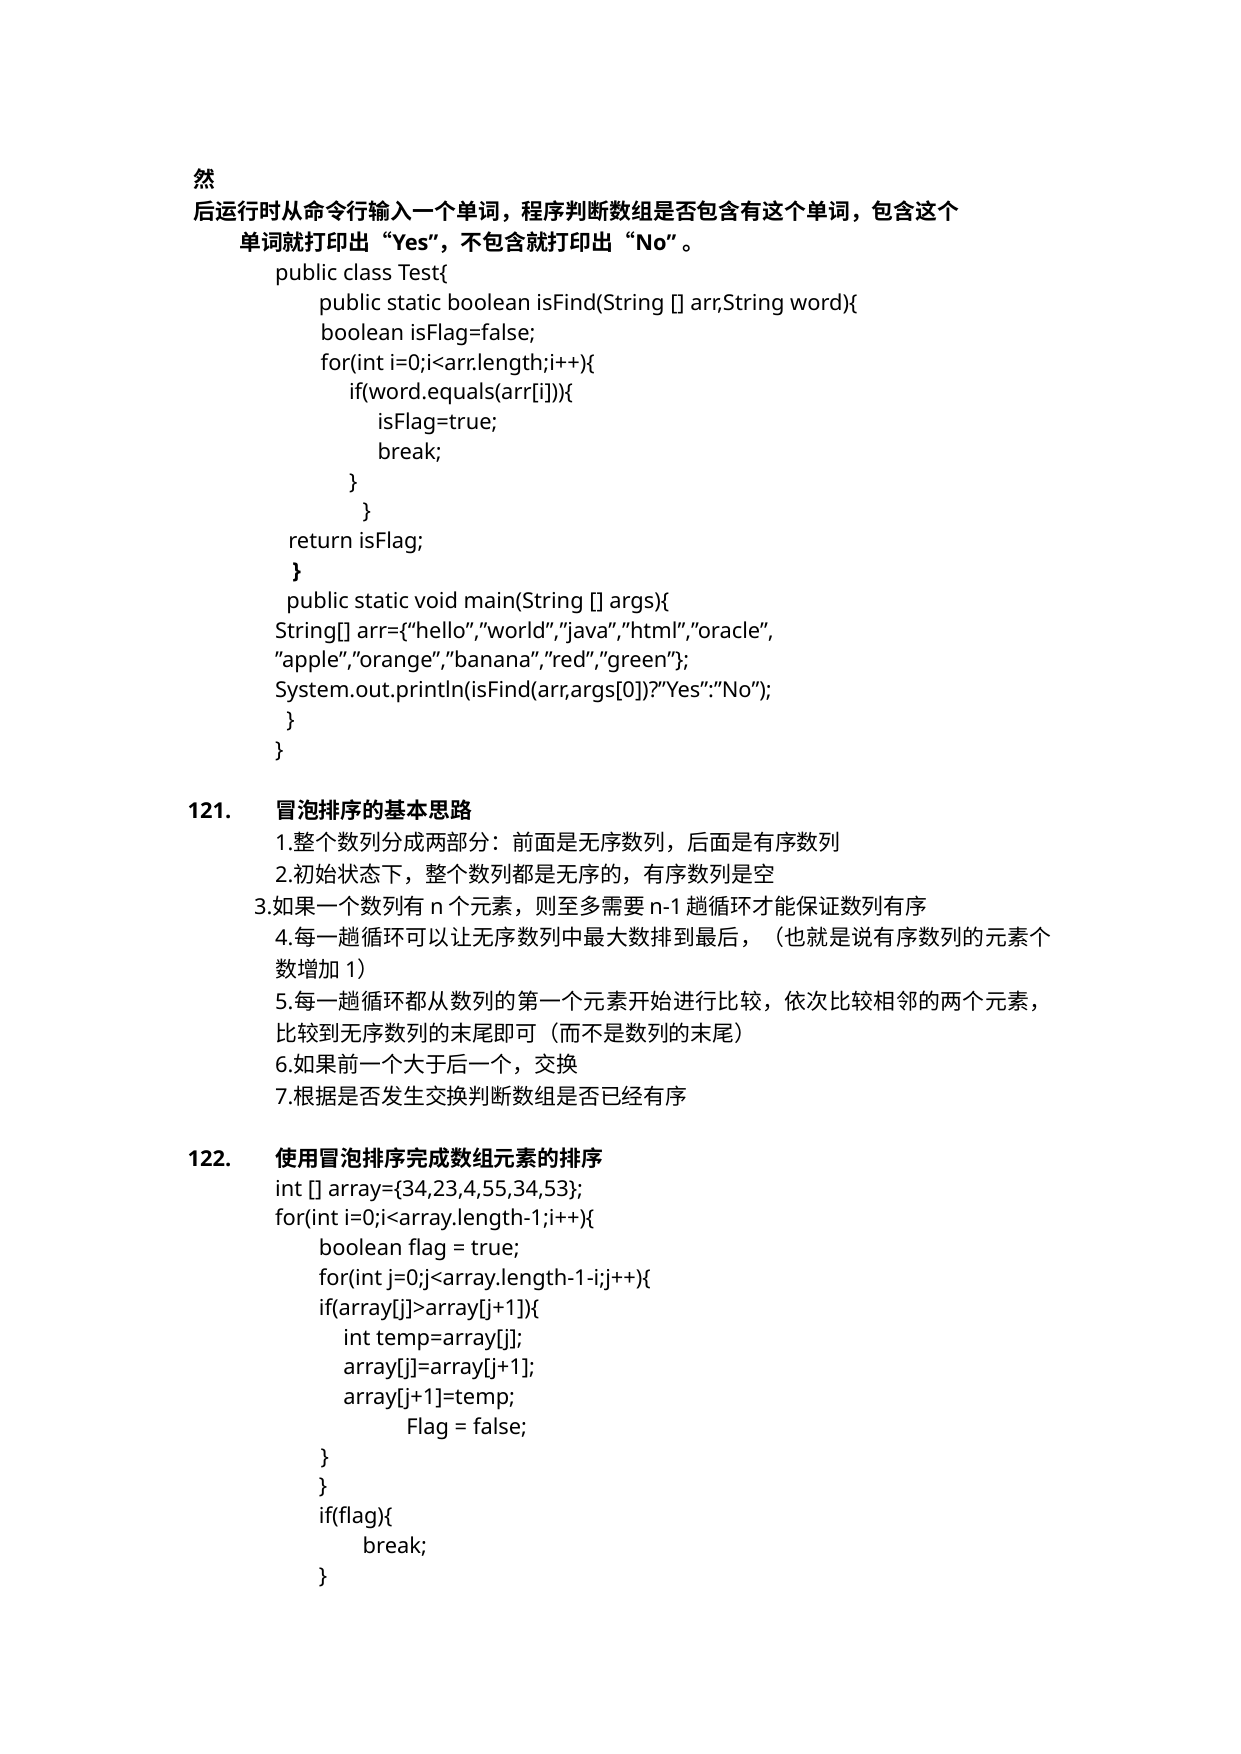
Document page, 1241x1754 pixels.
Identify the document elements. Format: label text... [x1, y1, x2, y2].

list 使用冒泡排序完成数组元素的排序 [187, 1141, 1053, 1172]
text if(word.equals(arr[i])){ [275, 376, 1053, 406]
text for(int j=0;j<array.length-1-i;j++){ [275, 1262, 1053, 1292]
text public static boolean isFind(String [] arr,String word){ [275, 287, 1053, 317]
text } [275, 704, 1053, 734]
text isFlag=true; [275, 406, 1053, 436]
text break; [319, 1530, 1053, 1560]
text } [275, 1560, 1053, 1589]
text 7.根据是否发生交换判断数组是否已经有序 [275, 1079, 1053, 1111]
text public static void main(String [] args){ [275, 585, 1053, 614]
text 6.如果前一个大于后一个，交换 [275, 1047, 1053, 1079]
text System.out.println(isFind(arr,args[0])?”Yes”:”No”); [275, 674, 1053, 704]
text 3.如果一个数列有n个元素，则至多需要n-1趟循环才能保证数列有序 [187, 889, 1053, 920]
text } [275, 734, 1053, 763]
text return isFlag; [187, 525, 1053, 555]
text break; [275, 436, 1053, 466]
text boolean flag = true; [275, 1232, 1053, 1262]
text 4.每一趟循环可以让无序数列中最大数排到最后，（也就是说有序数列的元素个数增加1） [275, 920, 1053, 984]
text array[j+1]=temp; [275, 1381, 1053, 1411]
text } [275, 1441, 1053, 1470]
text 5.每一趟循环都从数列的第一个元素开始进行比较，依次比较相邻的两个元素，比较到无序数列的末尾即可（而不是数列的末尾） [275, 984, 1053, 1047]
text int [] array={34,23,4,55,34,53}; [231, 1172, 1053, 1202]
text for(int i=0;i<arr.length;i++){ [275, 346, 1053, 376]
text ”apple”,”orange”,”banana”,”red”,”green”}; [275, 644, 1053, 674]
text boolean isFlag=false; [275, 317, 1053, 346]
text for(int i=0;i<array.length-1;i++){ [231, 1202, 1053, 1232]
text 1.整个数列分成两部分：前面是无序数列，后面是有序数列 [275, 825, 1053, 857]
list 冒泡排序的基本思路 [187, 793, 1053, 825]
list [187, 162, 1053, 257]
text Flag = false; [362, 1411, 1053, 1441]
text } [275, 1470, 1053, 1500]
text } [187, 495, 1053, 525]
text 2.初始状态下，整个数列都是无序的，有序数列是空 [275, 857, 1053, 889]
text } [275, 555, 1053, 585]
text array[j]=array[j+1]; [275, 1351, 1053, 1381]
text } [275, 466, 1053, 495]
text public class Test{ [275, 257, 1053, 287]
text if(array[j]>array[j+1]){ [275, 1292, 1053, 1321]
text String[] arr={“hello”,”world”,”java”,”html”,”oracle”, [275, 614, 1053, 644]
text if(flag){ [275, 1500, 1053, 1530]
text int temp=array[j]; [275, 1321, 1053, 1351]
